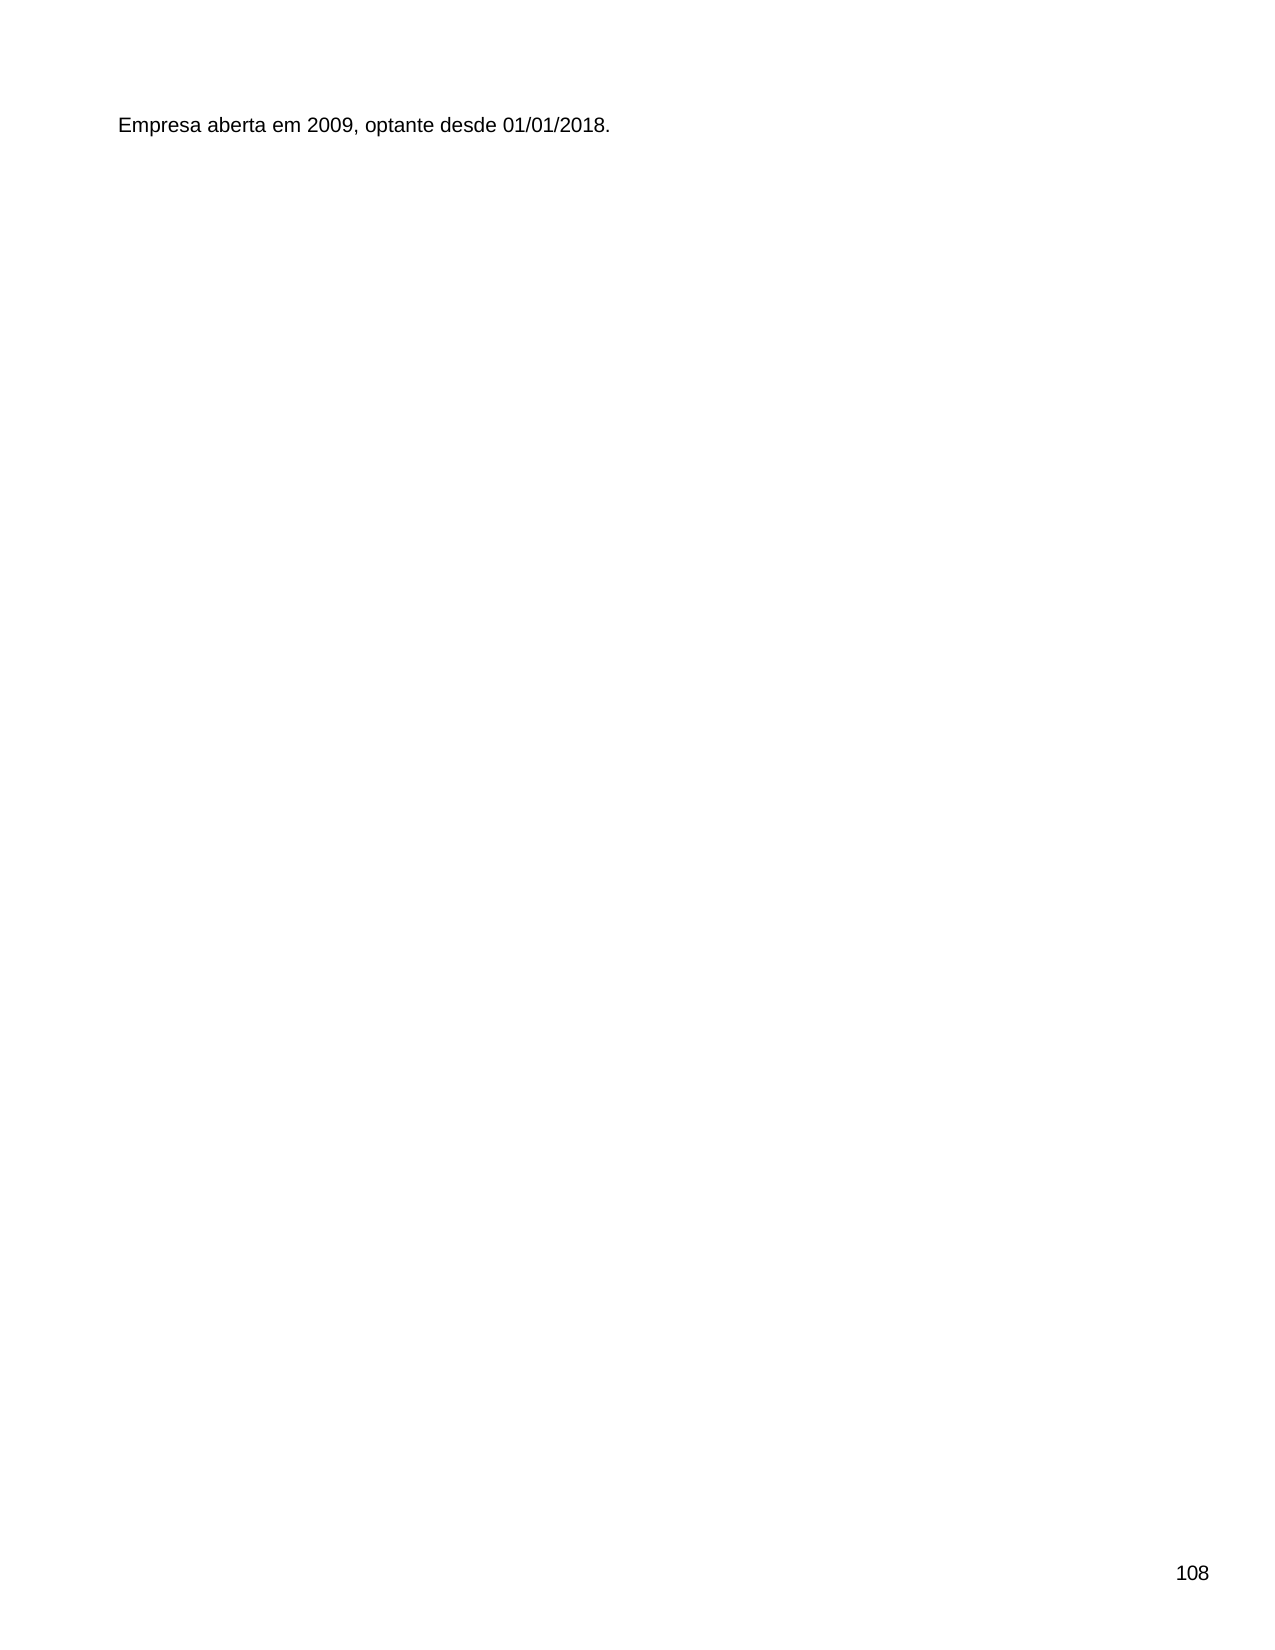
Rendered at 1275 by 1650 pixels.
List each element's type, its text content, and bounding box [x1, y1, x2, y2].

text Empresa aberta em 2009, optante desde 01/01/2018. [118, 112, 1227, 136]
